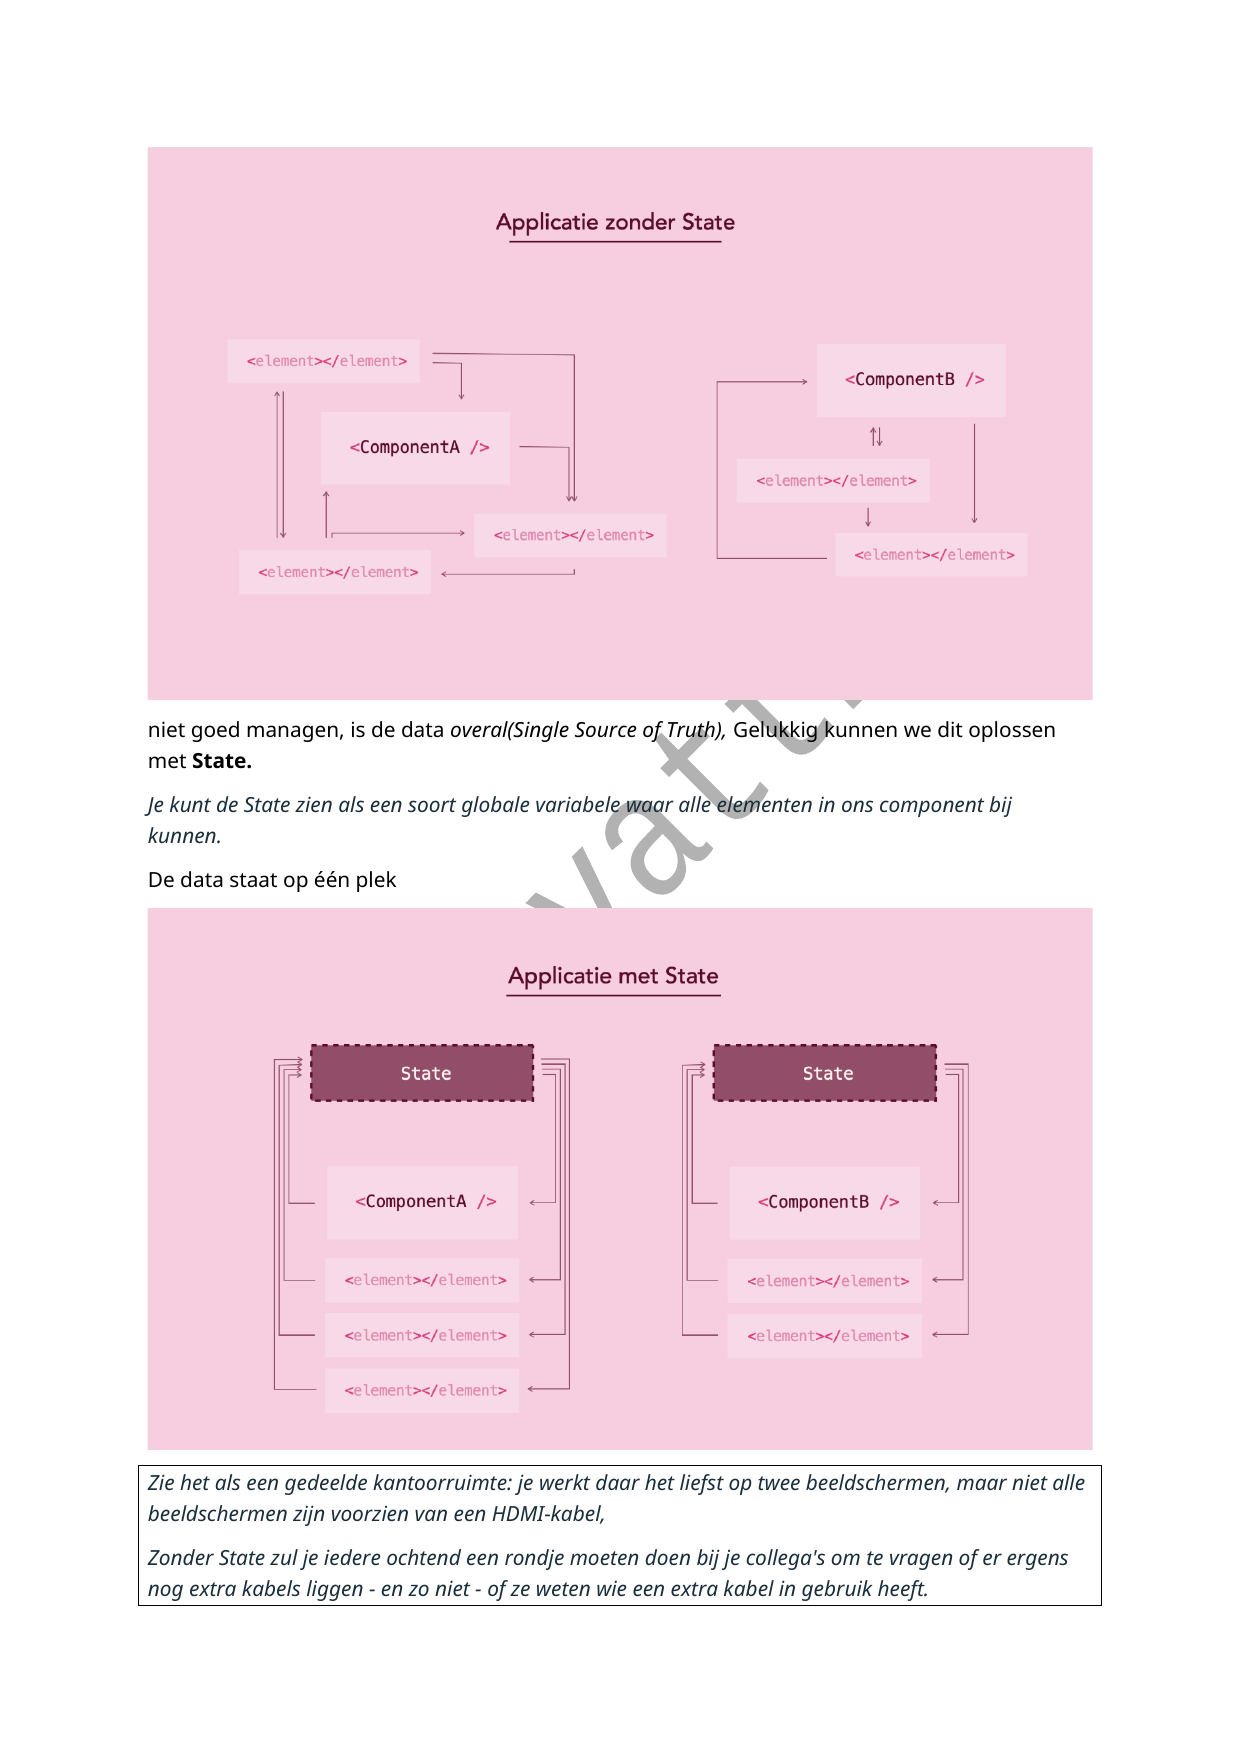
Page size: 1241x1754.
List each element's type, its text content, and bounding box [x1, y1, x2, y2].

picture [147, 147, 1093, 700]
text Zonder State zul je iedere ochtend een rondje moeten doen bij je collega's om te vragen of er ergens nog extra kabels liggen - en zo niet - of ze weten wie een extra kabel in gebruik heeft. [139, 1540, 1101, 1605]
text Je kunt de State zien als een soort globale variabele waar alle elementen in ons component bij kunnen. [148, 790, 1093, 849]
text Zie het als een gedeelde kantoorruimte: je werkt daar het liefst op twee beeldschermen, maar niet alle beeldschermen zijn voorzien van een HDMI-kabel, [139, 1466, 1101, 1528]
text niet goed managen, is de data overal(Single Source of Truth), Gelukkig kunnen we dit oplossen met State. [148, 715, 1093, 774]
text De data staat op één plek [148, 865, 1093, 893]
picture [147, 908, 1093, 1450]
